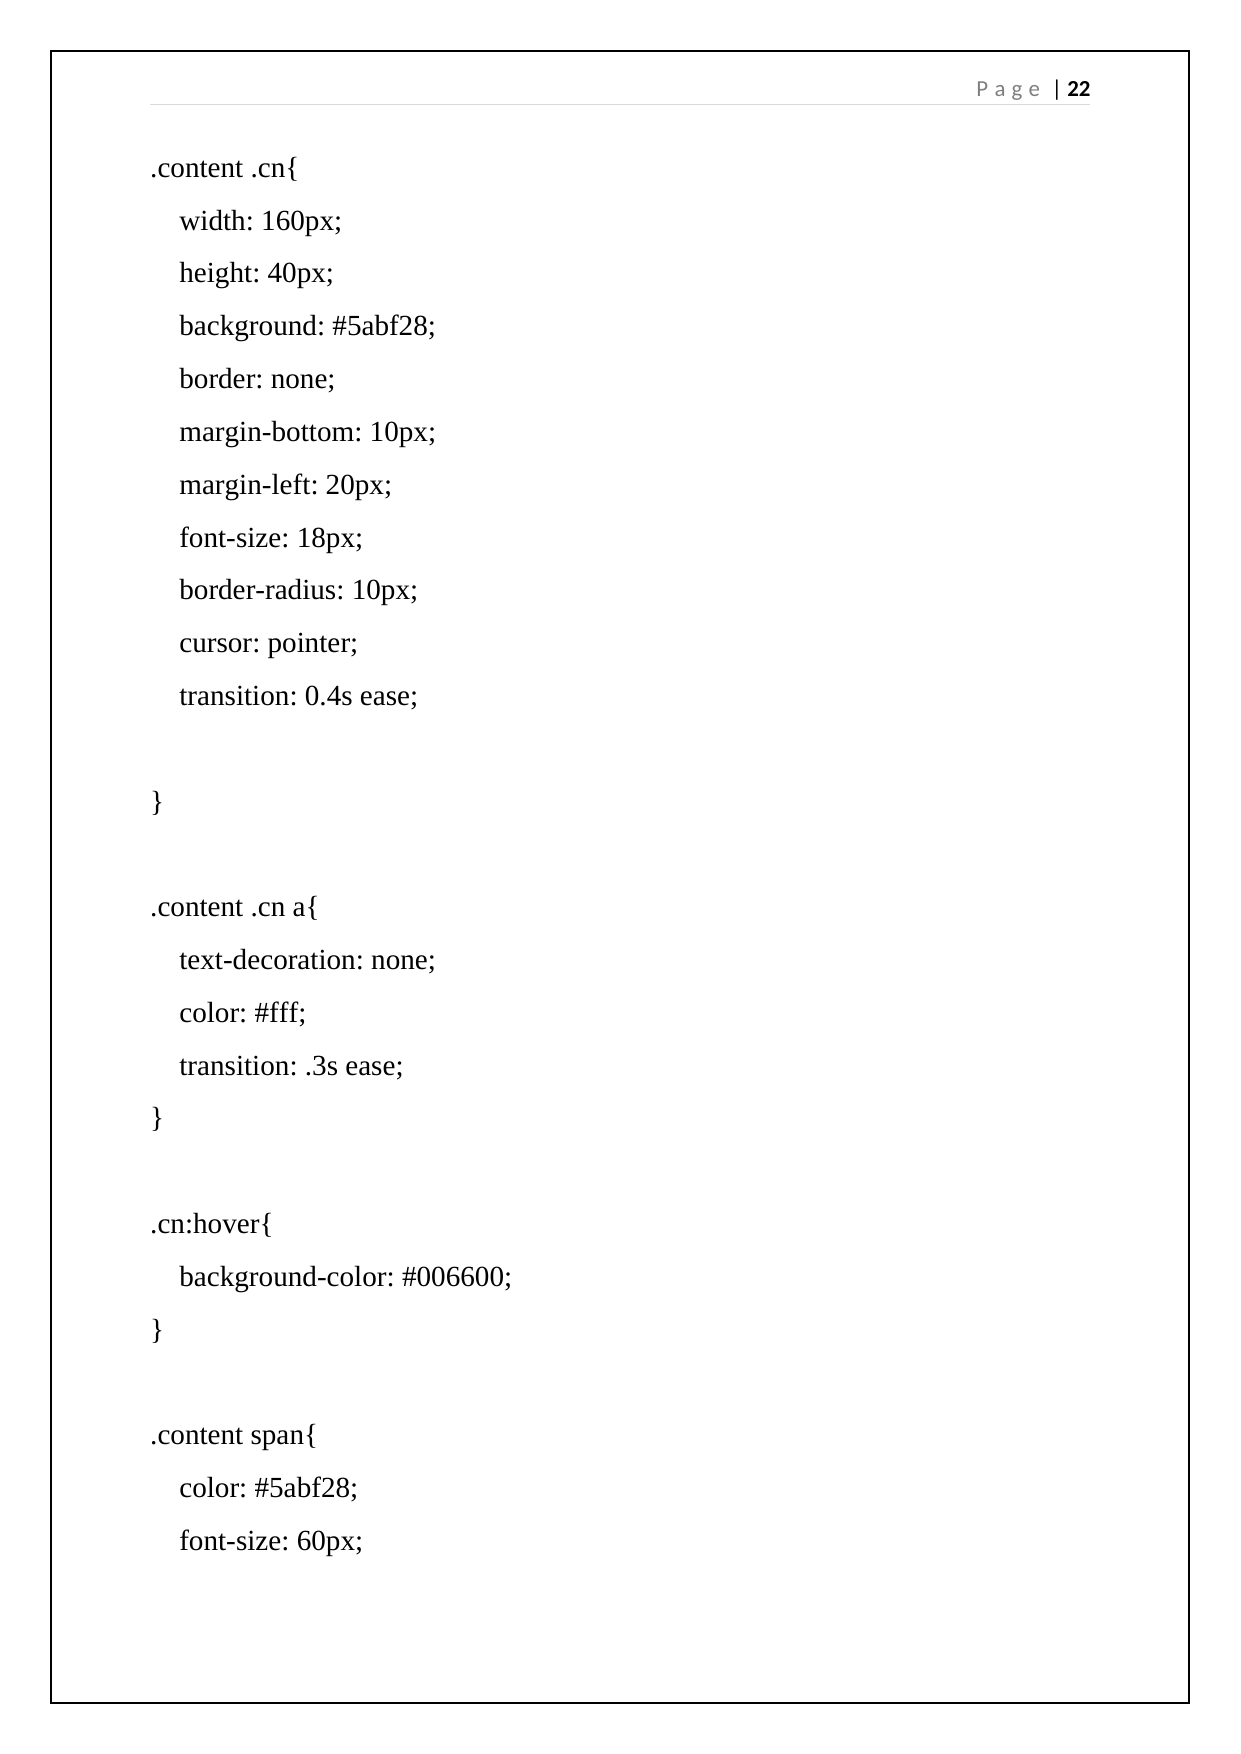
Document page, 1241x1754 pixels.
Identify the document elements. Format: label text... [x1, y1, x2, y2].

text width: 160px; [150, 203, 1090, 236]
text color: #5abf28; [150, 1470, 1090, 1504]
text .cn:hover{ [150, 1206, 1090, 1240]
text border: none; [150, 361, 1090, 395]
text margin-left: 20px; [150, 467, 1090, 500]
text font-size: 60px; [150, 1523, 1090, 1557]
text background-color: #006600; [150, 1259, 1090, 1293]
text .content span{ [150, 1417, 1090, 1451]
text transition: .3s ease; [150, 1048, 1090, 1081]
text margin-bottom: 10px; [150, 414, 1090, 448]
text } [150, 1101, 1090, 1134]
text border-radius: 10px; [150, 572, 1090, 606]
text cursor: pointer; [150, 625, 1090, 659]
text .content .cn a{ [150, 889, 1090, 923]
text color: #fff; [150, 995, 1090, 1028]
text transition: 0.4s ease; [150, 678, 1090, 712]
text height: 40px; [150, 256, 1090, 289]
text } [150, 1312, 1090, 1345]
text .content .cn{ [150, 150, 1090, 183]
text background: #5abf28; [150, 308, 1090, 342]
text text-decoration: none; [150, 942, 1090, 976]
text font-size: 18px; [150, 520, 1090, 553]
text } [150, 784, 1090, 817]
